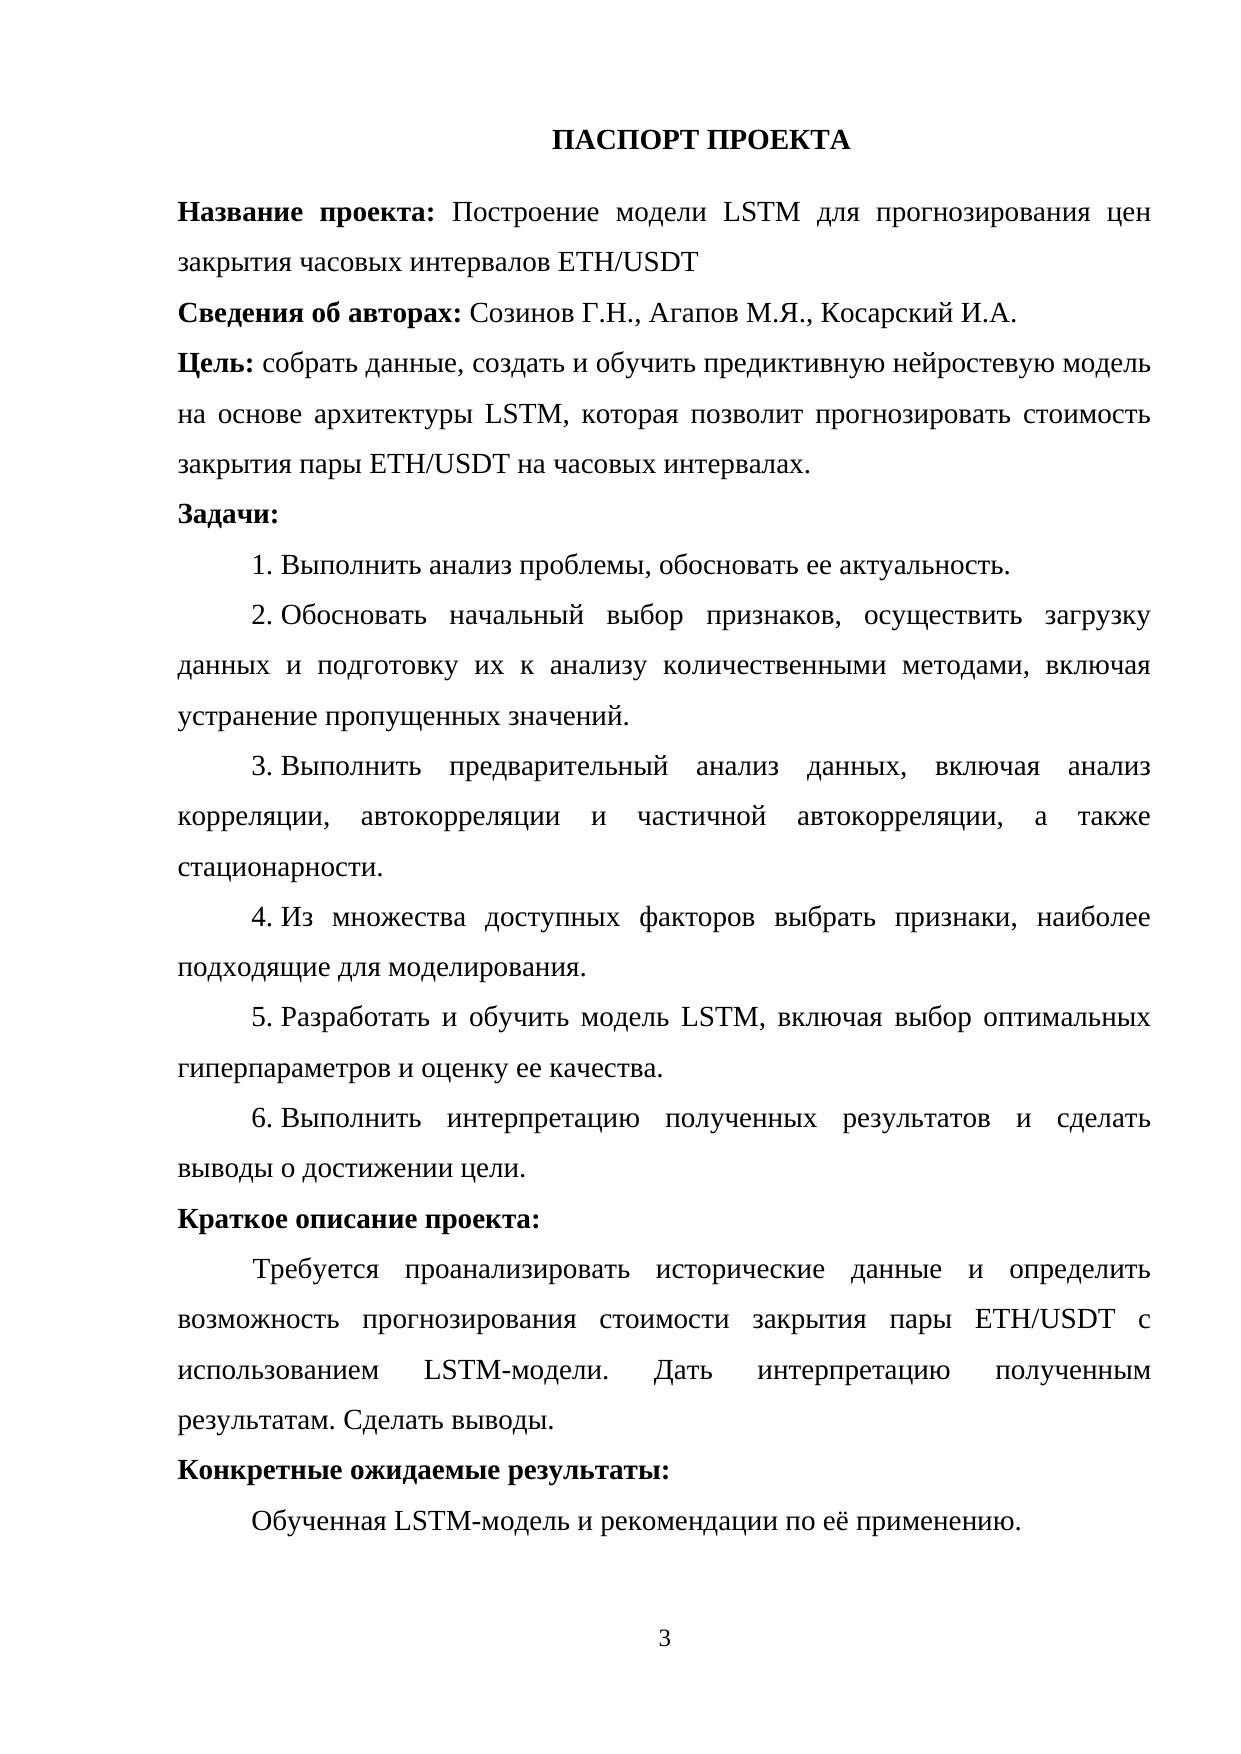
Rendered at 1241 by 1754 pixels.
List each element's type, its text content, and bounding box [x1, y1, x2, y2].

text Конкретные ожидаемые результаты: [177, 1452, 1152, 1486]
list Выполнить анализ проблемы, обосновать ее актуальность. [177, 547, 1152, 580]
text Название проекта: Построение модели LSTM для прогнозирования цен закрытия часовых интервалов ETH/USDT [177, 194, 1152, 278]
list Разработать и обучить модель LSTM, включая выбор оптимальных гиперпараметров и оценку ее качества. [177, 999, 1152, 1083]
list Выполнить интерпретацию полученных результатов и сделать выводы о достижении цели. [177, 1100, 1152, 1184]
text ПАСПОРТ ПРОЕКТА [177, 122, 1152, 156]
list Из множества доступных факторов выбрать признаки, наиболее подходящие для моделирования. [177, 899, 1152, 983]
text Сведения об авторах: Созинов Г.Н., Агапов М.Я., Косарский И.А. [177, 295, 1152, 329]
text Цель: собрать данные, создать и обучить предиктивную нейростевую модель на основе архитектуры LSTM, которая позволит прогнозировать стоимость закрытия пары ETH/USDT на часовых интервалах. [177, 346, 1152, 480]
text Задачи: [177, 496, 1152, 530]
text Обученная LSTM-модель и рекомендации по её применению. [177, 1503, 1152, 1536]
list Обосновать начальный выбор признаков, осуществить загрузку данных и подготовку их к анализу количественными методами, включая устранение пропущенных значений. [177, 597, 1152, 731]
list Выполнить предварительный анализ данных, включая анализ корреляции, автокорреляции и частичной автокорреляции, а также стационарности. [177, 748, 1152, 882]
text Краткое описание проекта: [177, 1201, 1152, 1234]
text Требуется проанализировать исторические данные и определить возможность прогнозирования стоимости закрытия пары ETH/USDT с использованием LSTM-модели. Дать интерпретацию полученным результатам. Сделать выводы. [177, 1251, 1152, 1436]
